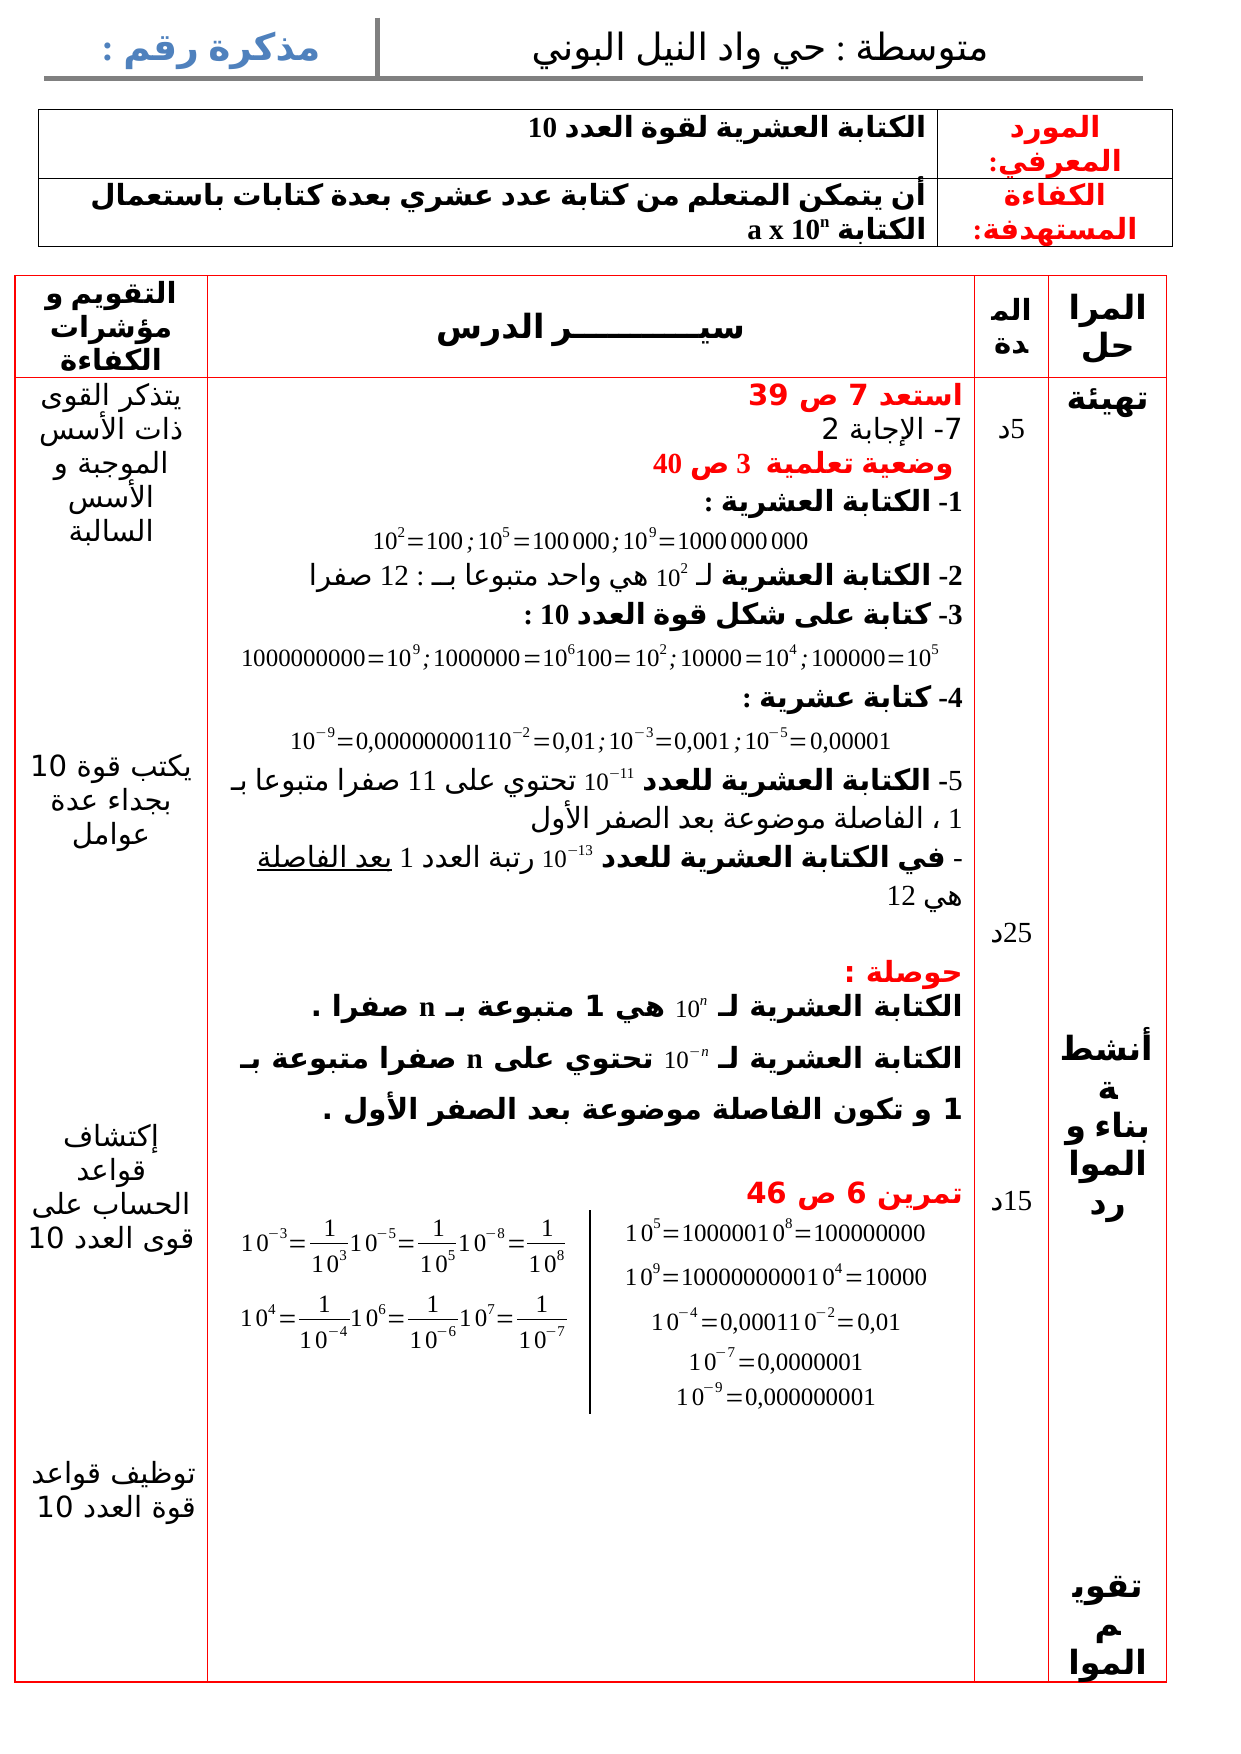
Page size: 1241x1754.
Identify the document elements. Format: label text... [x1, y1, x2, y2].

table_header المراحل [1049, 276, 1166, 377]
table_cell 5د 25د 15د [975, 378, 1048, 1681]
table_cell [16, 378, 207, 1681]
table_header سيـــــــــــر الدرس [208, 276, 974, 377]
table_header التقويم و مؤشرات الكفاءة [16, 276, 207, 377]
table_cell الكفاءة المستهدفة: [938, 179, 1172, 246]
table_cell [1049, 378, 1166, 1681]
table_header المدة [975, 276, 1048, 377]
table_header المورد المعرفي: [938, 110, 1172, 177]
table_cell أن يتمكن المتعلم من كتابة عدد عشري بعدة كتابات باستعمال الكتابة a x 10n [39, 179, 937, 246]
table_header الكتابة العشرية لقوة العدد 10 [39, 110, 937, 177]
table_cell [208, 378, 974, 1681]
